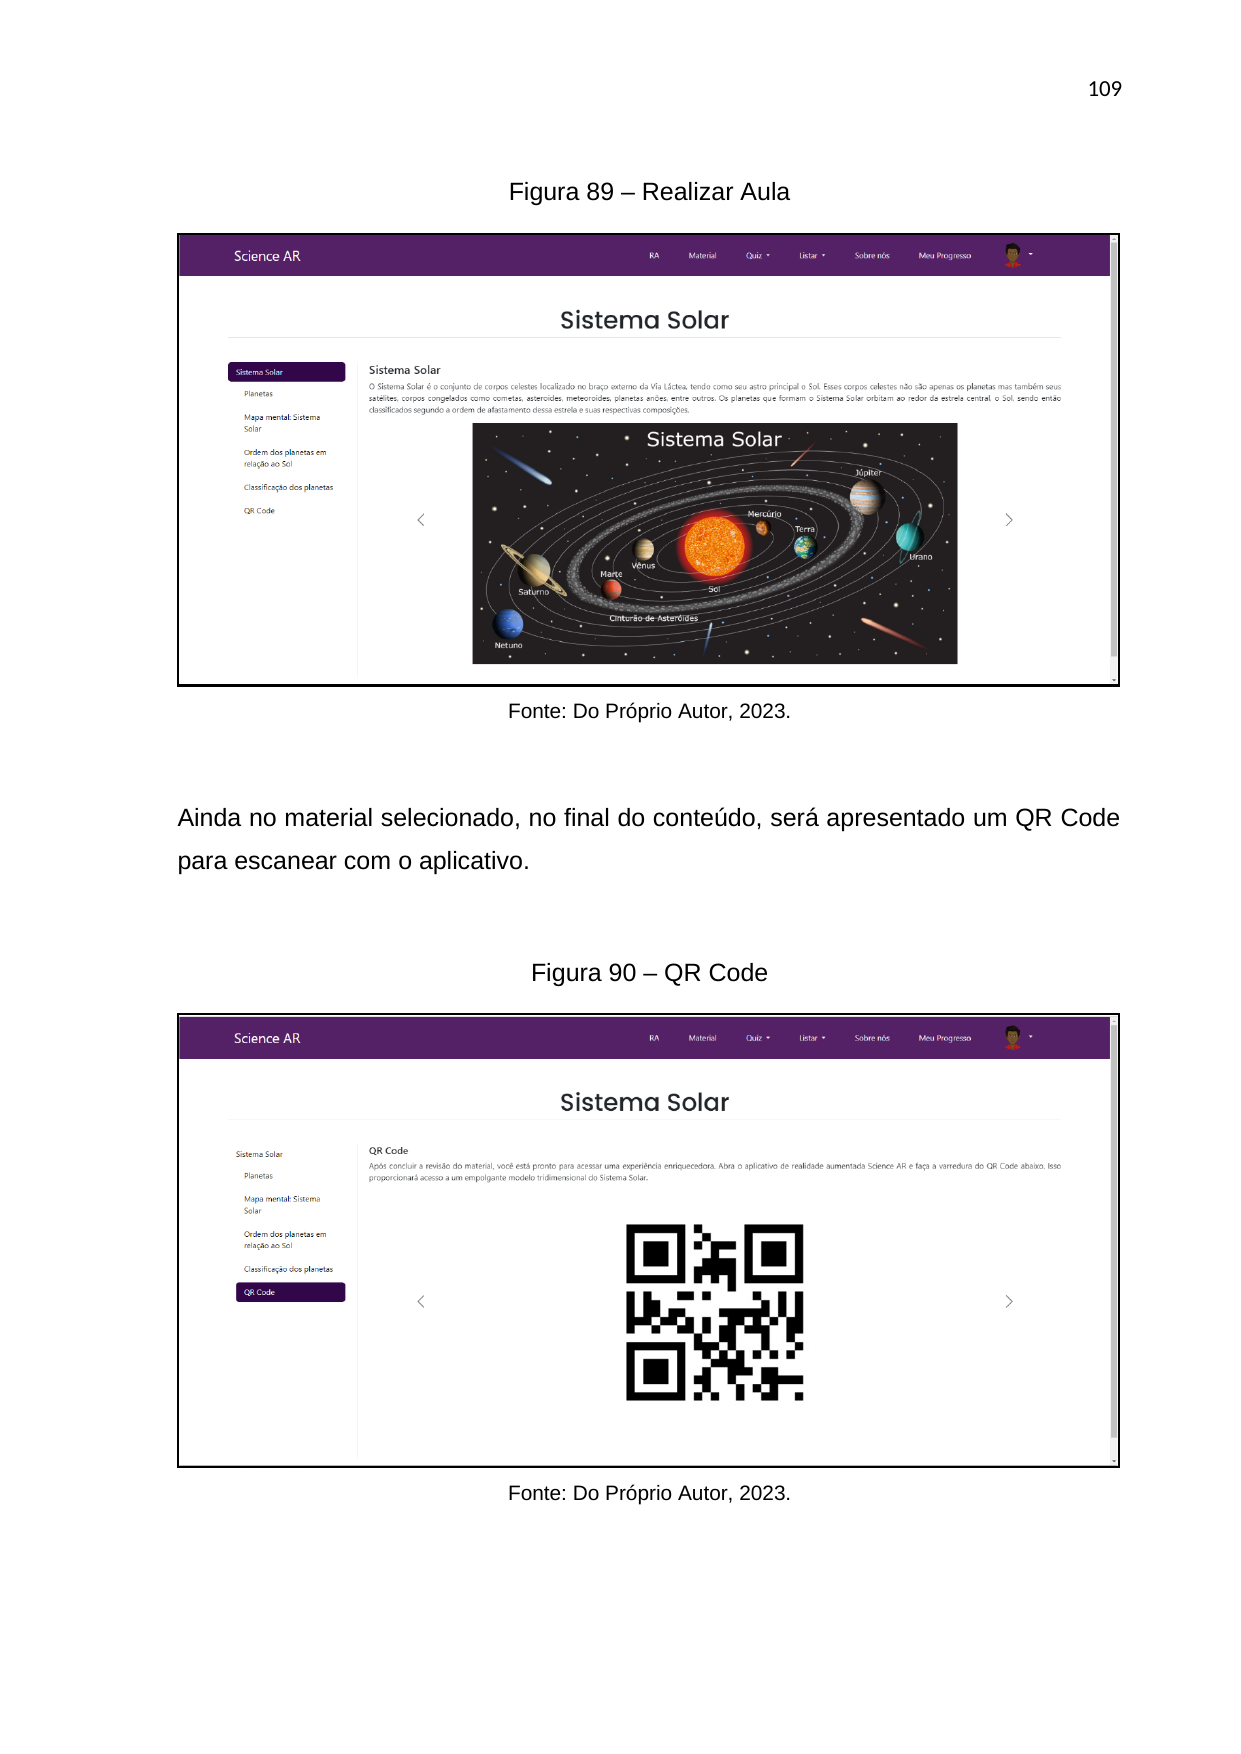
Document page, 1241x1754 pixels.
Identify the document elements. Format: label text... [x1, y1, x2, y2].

text Fonte: Do Próprio Autor, 2023. [177, 699, 1122, 723]
picture [179, 1015, 1118, 1466]
text Figura 90 – QR Code [177, 957, 1122, 986]
text Figura 89 – Realizar Aula [177, 177, 1122, 206]
text Ainda no material selecionado, no final do conteúdo, será apresentado um QR Code para escanear com o aplicativo. [177, 832, 1122, 875]
picture [179, 235, 1118, 684]
text Fonte: Do Próprio Autor, 2023. [177, 1481, 1122, 1504]
